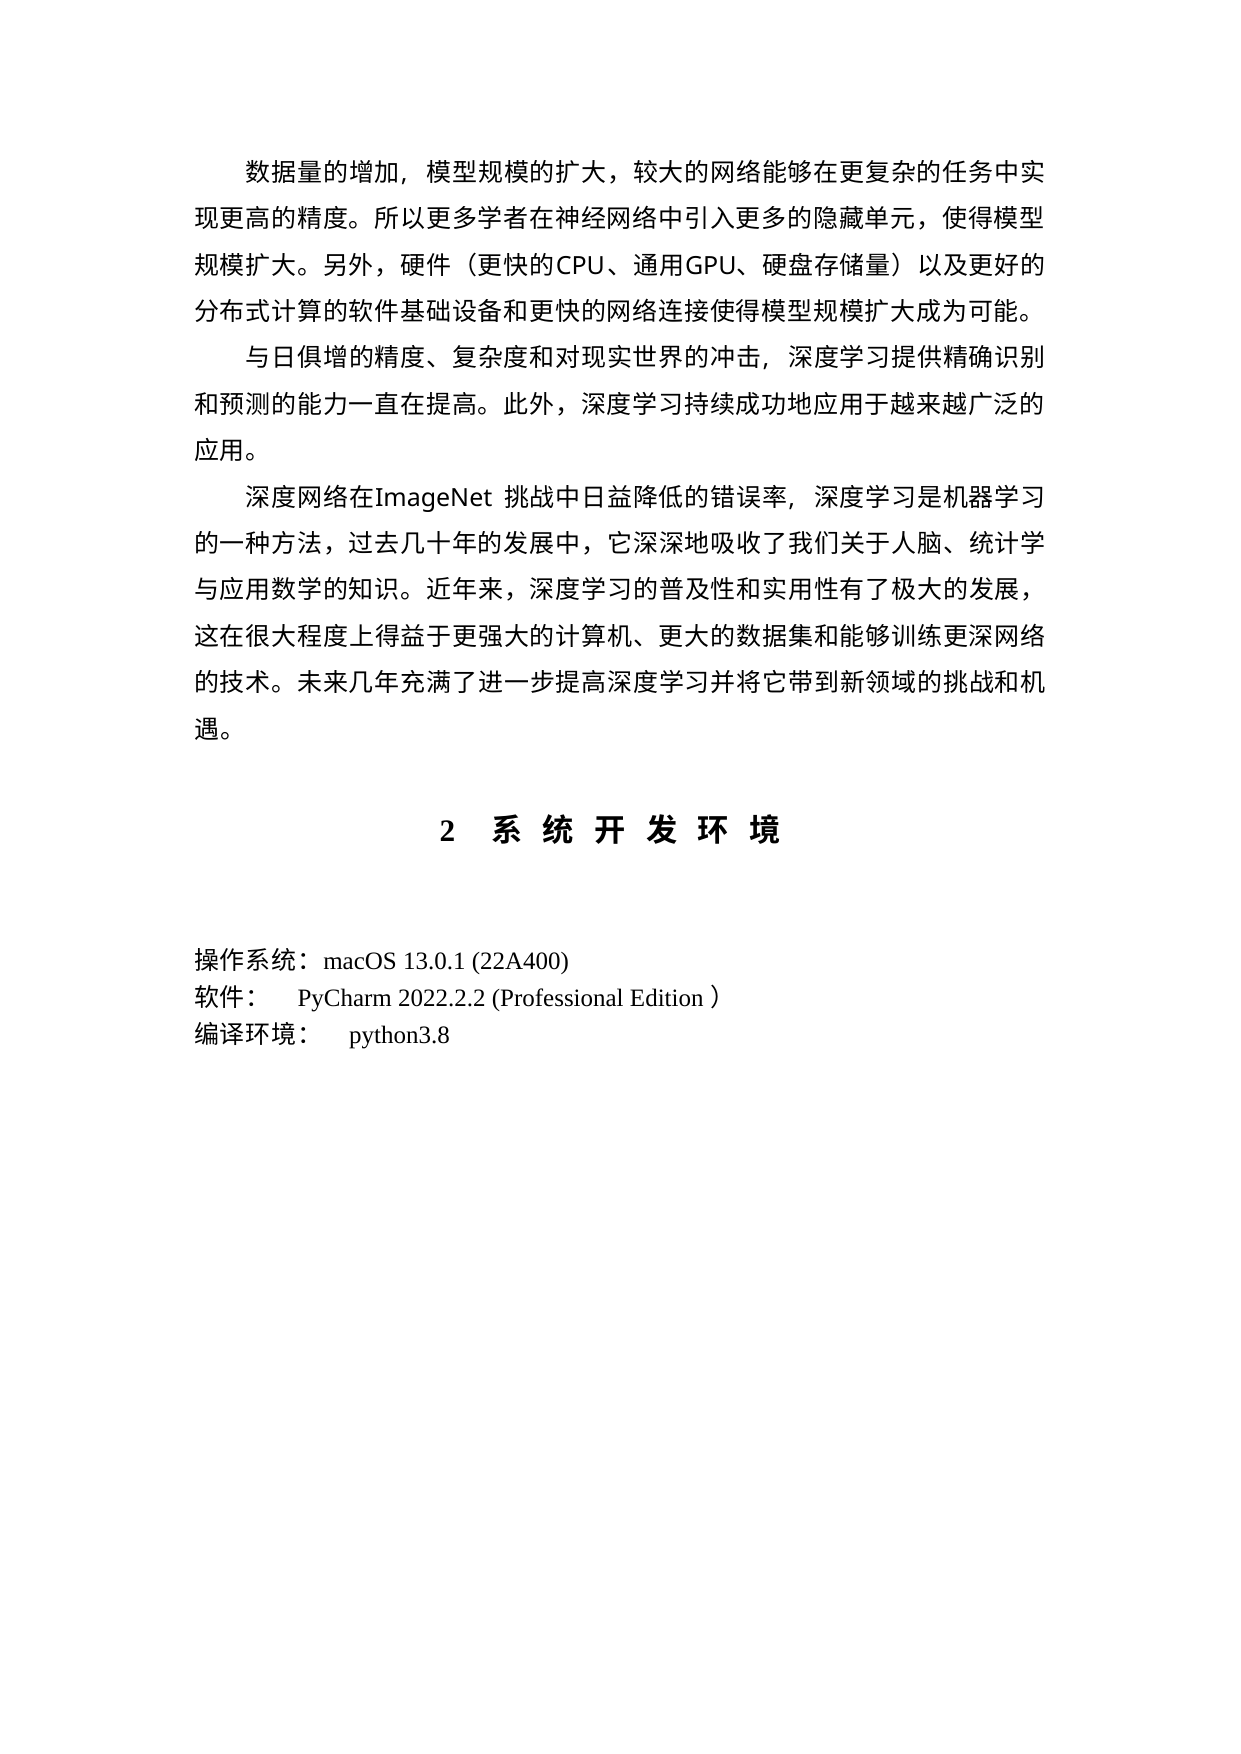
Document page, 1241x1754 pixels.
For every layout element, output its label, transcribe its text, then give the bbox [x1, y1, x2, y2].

list 与日俱增的精度、复杂度和对现实世界的冲击,深度学习提供精确识别和预测的能力一直在提高。此外，深度学习持续成功地应用于越来越广泛的应用。 [194, 337, 1046, 467]
list 数据量的增加,模型规模的扩大，较大的网络能够在更复杂的任务中实现更高的精度。所以更多学者在神经网络中引入更多的隐藏单元，使得模型规模扩大。另外，硬件（更快的CPU、通用GPU、硬盘存储量）以及更好的分布式计算的软件基础设备和更快的网络连接使得模型规模扩大成为可能。 [194, 152, 1046, 328]
text 操作系统：macOS 13.0.1 (22A400) [194, 941, 1046, 978]
text 软件： PyCharm 2022.2.2 (Professional Edition） [194, 978, 1046, 1015]
list 深度网络在ImageNet挑战中日益降低的错误率,深度学习是机器学习的一种方法，过去几十年的发展中，它深深地吸收了我们关于人脑、统计学与应用数学的知识。近年来，深度学习的普及性和实用性有了极大的发展，这在很大程度上得益于更强大的计算机、更大的数据集和能够训练更深网络的技术。未来几年充满了进一步提高深度学习并将它带到新领域的挑战和机遇。 [194, 477, 1046, 746]
text 编译环境： python3.8 [194, 1015, 1046, 1053]
subtitle 系统开发环境 [194, 792, 1046, 867]
